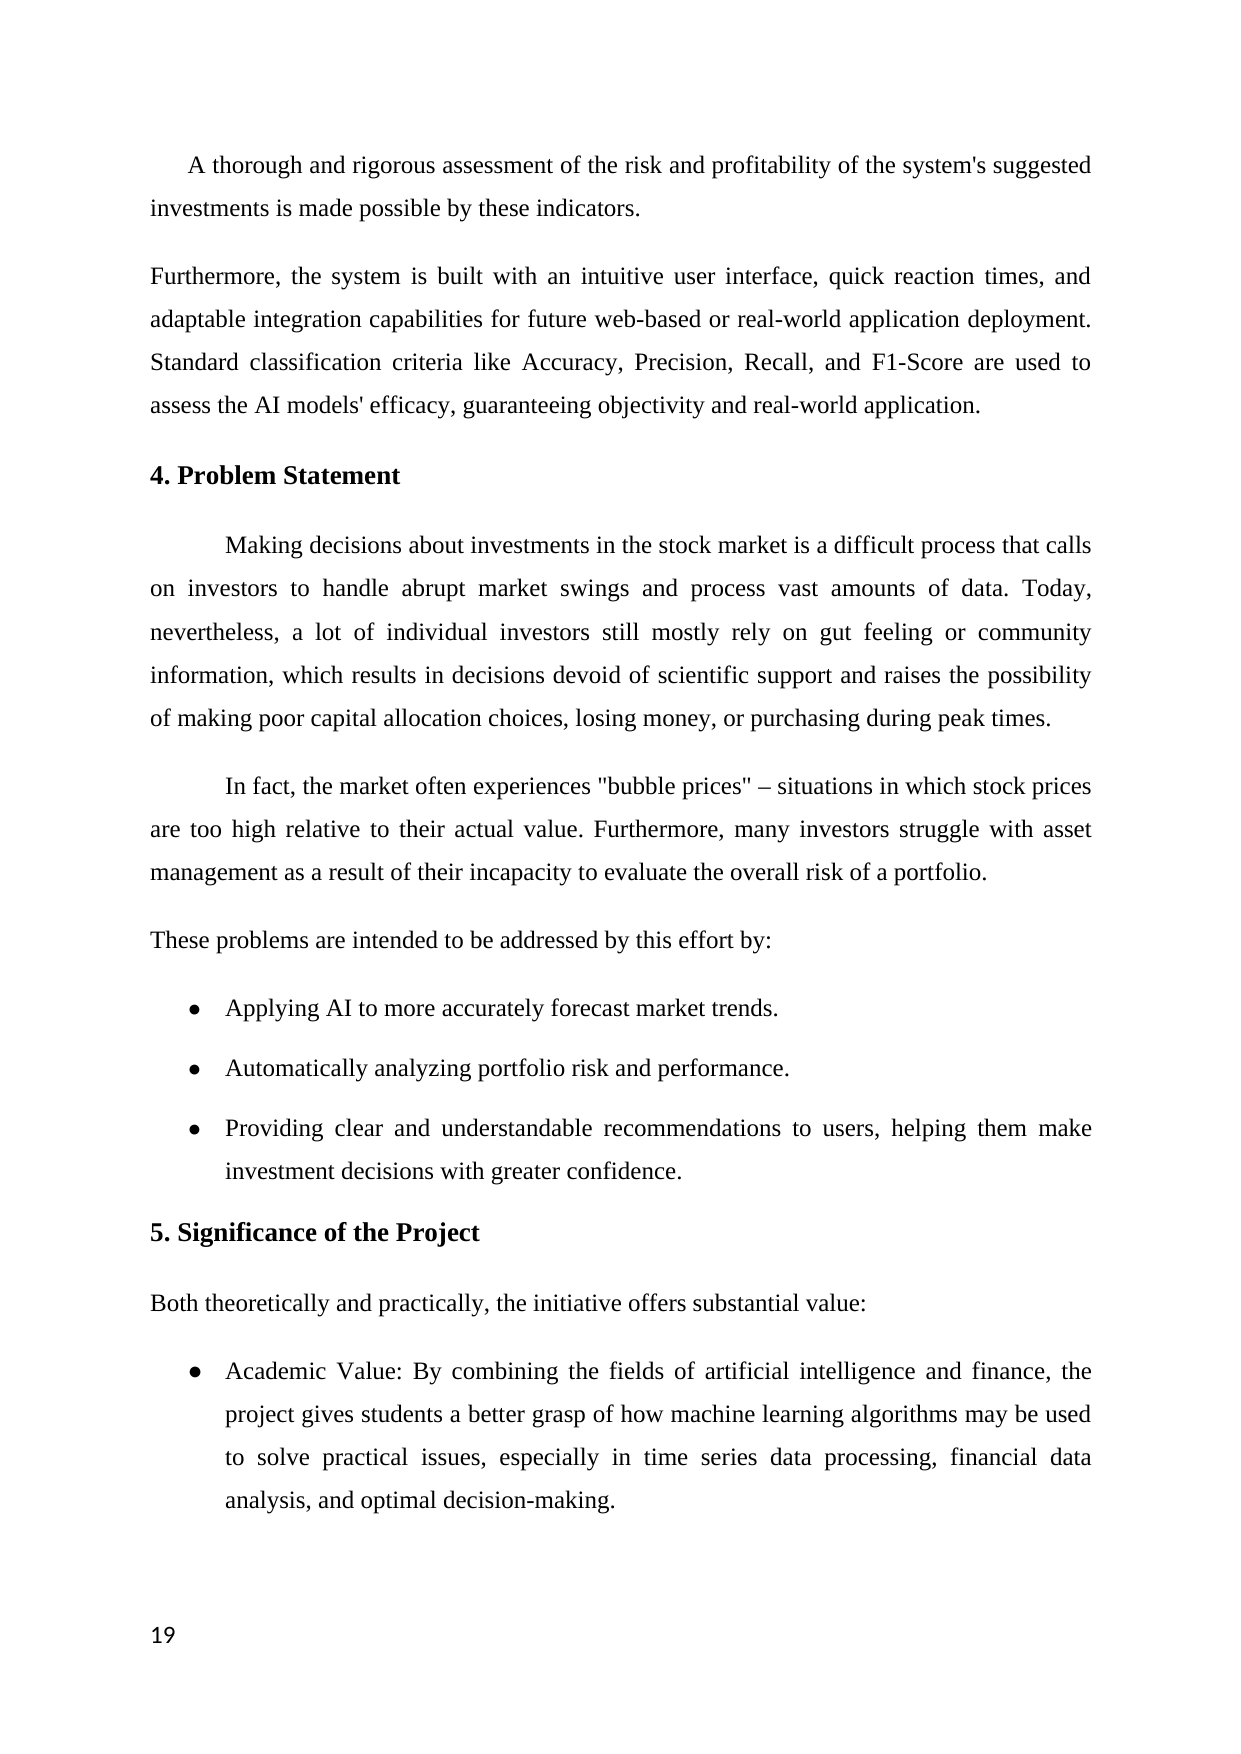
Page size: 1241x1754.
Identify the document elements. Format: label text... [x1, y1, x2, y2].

subtitle 5. Significance of the Project [150, 1216, 1093, 1247]
text In fact, the market often experiences "bubble prices" – situations in which stock prices are too high relative to their actual value. Furthermore, many investors struggle with asset management as a result of their incapacity to evaluate the overall risk of a portfolio. [150, 771, 1093, 886]
text Furthermore, the system is built with an intuitive user interface, quick reaction times, and adaptable integration capabilities for future web-based or real-world application deployment. Standard classification criteria like Accuracy, Precision, Recall, and F1-Score are used to assess the AI models' efficacy, guaranteeing objectivity and real-world application. [150, 261, 1093, 419]
list Academic Value: By combining the fields of artificial intelligence and finance, the project gives students a better grasp of how machine learning algorithms may be used to solve practical issues, especially in time series data processing, financial data analysis, and optimal decision-making. [187, 1356, 1093, 1514]
text A thorough and rigorous assessment of the risk and profitability of the system's suggested investments is made possible by these indicators. [150, 150, 1093, 222]
list Providing clear and understandable recommendations to users, helping them make investment decisions with greater confidence. [187, 1113, 1093, 1185]
list Applying AI to more accurately forecast market trends. [187, 993, 1093, 1022]
text These problems are intended to be addressed by this effort by: [150, 925, 1093, 954]
list Automatically analyzing portfolio risk and performance. [187, 1053, 1093, 1082]
text Both theoretically and practically, the initiative offers substantial value: [150, 1288, 1093, 1316]
text Making decisions about investments in the stock market is a difficult process that calls on investors to handle abrupt market swings and process vast amounts of data. Today, nevertheless, a lot of individual investors still mostly rely on gut feeling or community information, which results in decisions devoid of scientific support and raises the possibility of making poor capital allocation choices, losing money, or purchasing during peak times. [150, 530, 1093, 732]
subtitle 4. Problem Statement [150, 459, 1093, 490]
